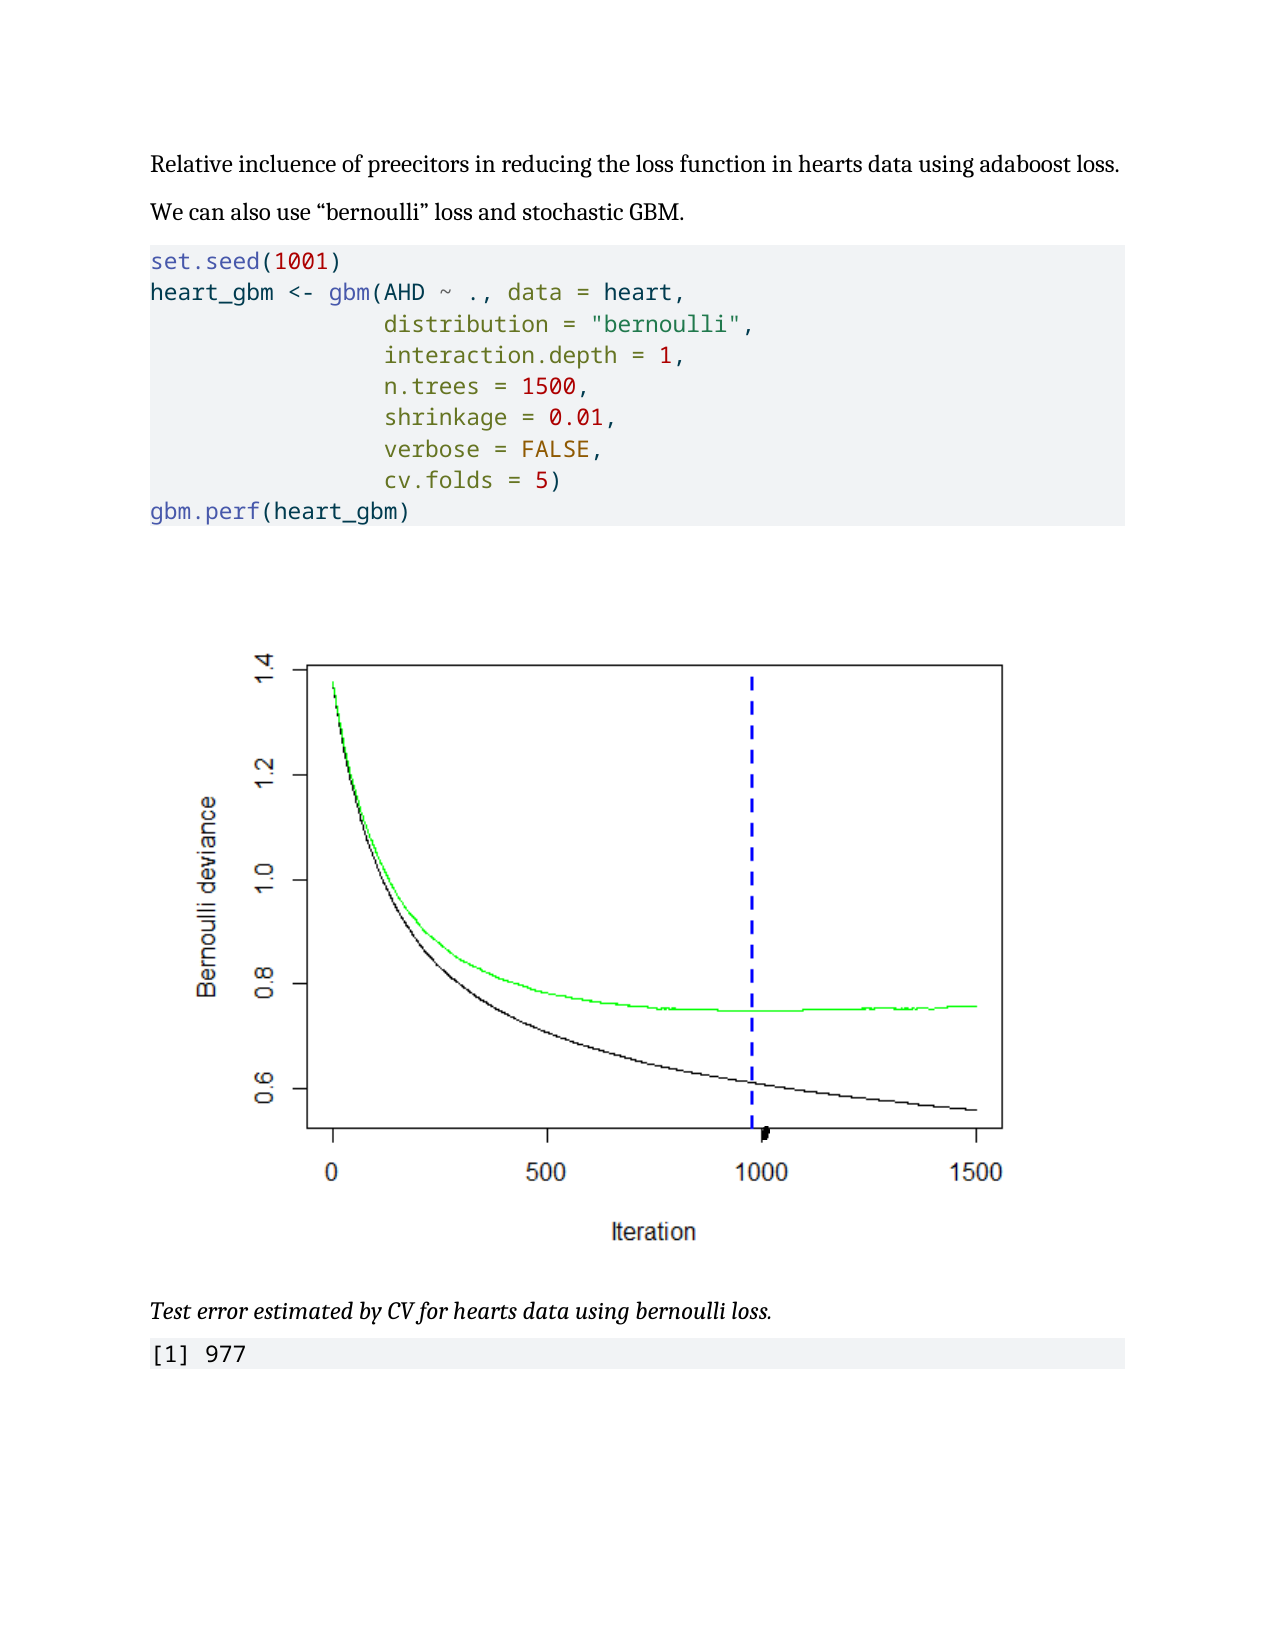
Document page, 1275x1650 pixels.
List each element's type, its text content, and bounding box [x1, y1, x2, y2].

text set.seed(1001) heart_gbm <- gbm(AHD ~ ., data = heart, distribution = "bernoulli", interaction.depth = 1, n.trees = 1500, shrinkage = 0.01, verbose = FALSE, cv.folds = 5) gbm.perf(heart_gbm) [150, 245, 1125, 526]
table_header Test error estimated by CV for hearts data using bernoulli loss. [139, 547, 1114, 1338]
text Relative incluence of preecitors in reducing the loss function in hearts data using adaboost loss. [150, 150, 1125, 179]
text [1] 977 [150, 1338, 1125, 1369]
text We can also use “bernoulli” loss and stochastic GBM. [150, 197, 1125, 226]
picture [188, 547, 1064, 1277]
